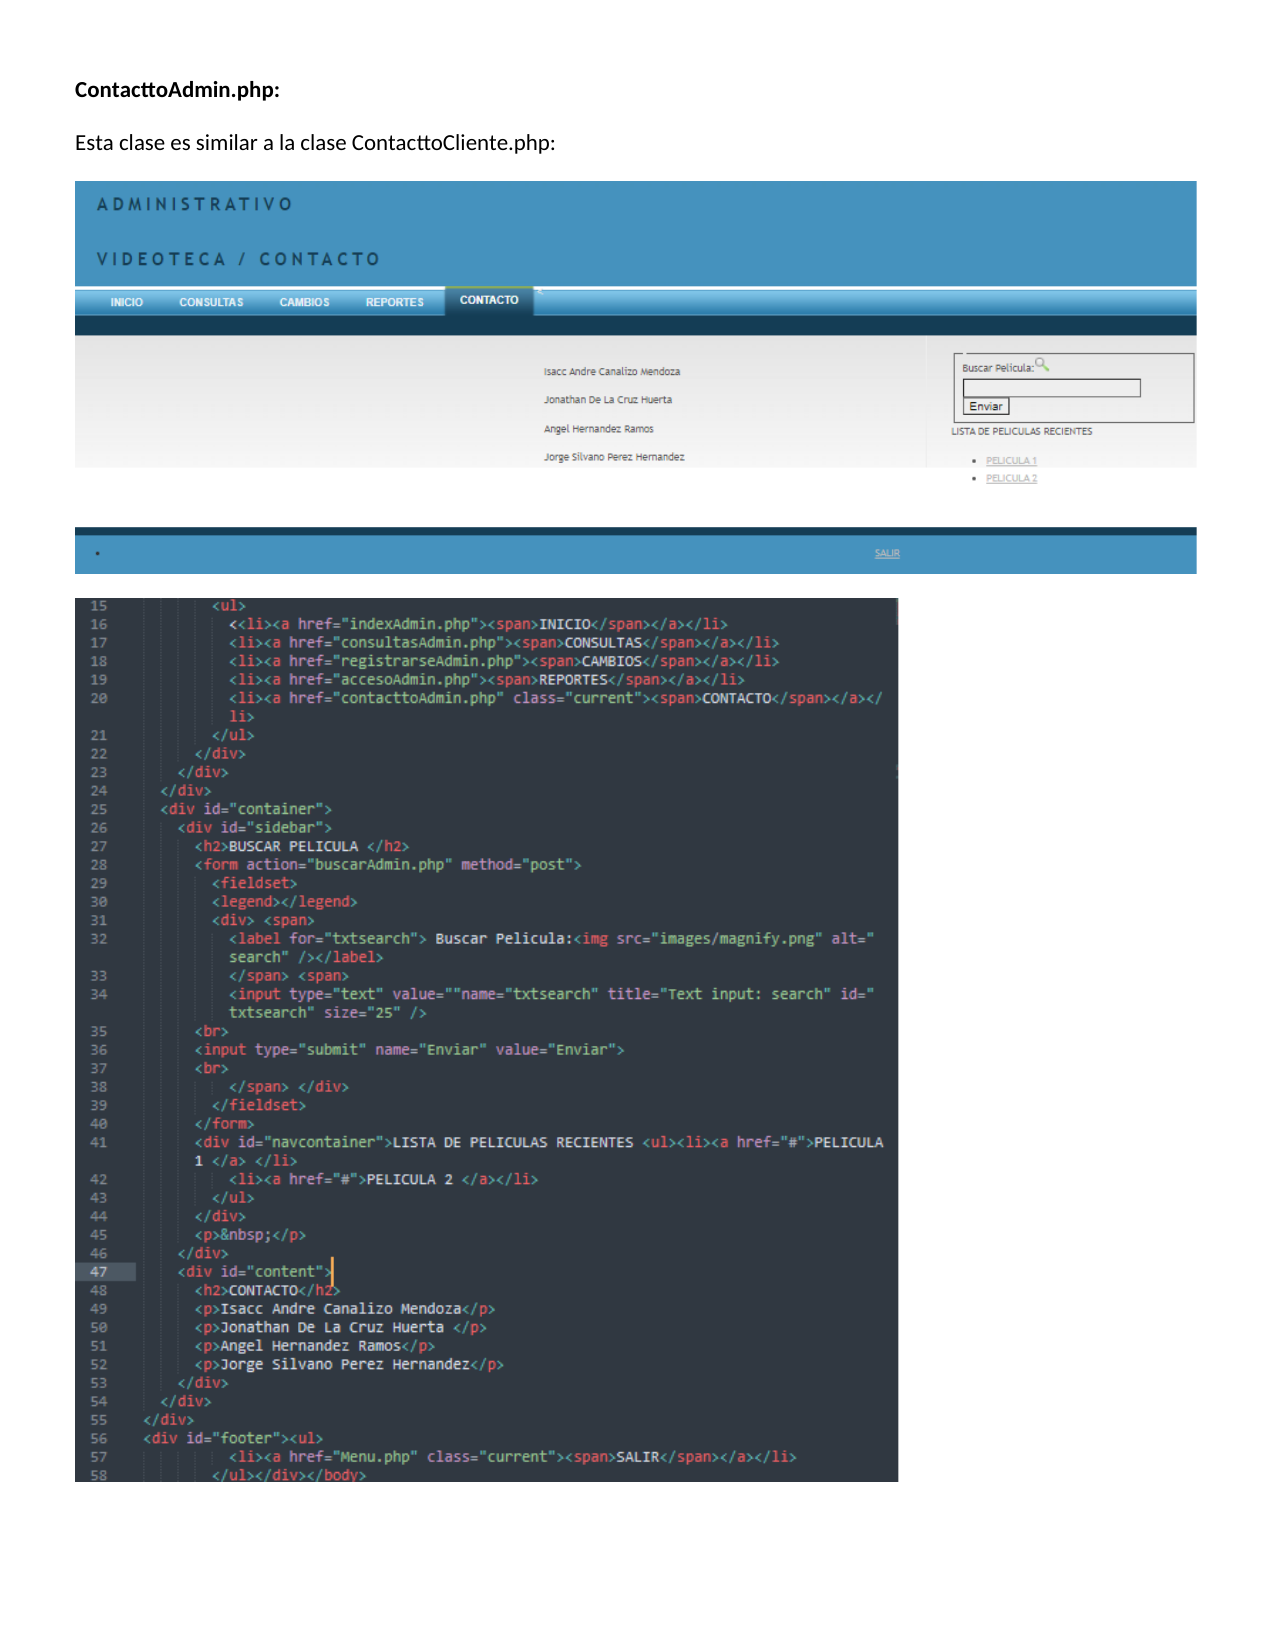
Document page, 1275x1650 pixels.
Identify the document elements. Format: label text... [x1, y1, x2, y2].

text ContacttoAdmin.php: [75, 75, 1200, 103]
text Esta clase es similar a la clase ContacttoCliente.php: [75, 128, 1200, 156]
picture [75, 598, 899, 1482]
picture [75, 181, 1197, 574]
